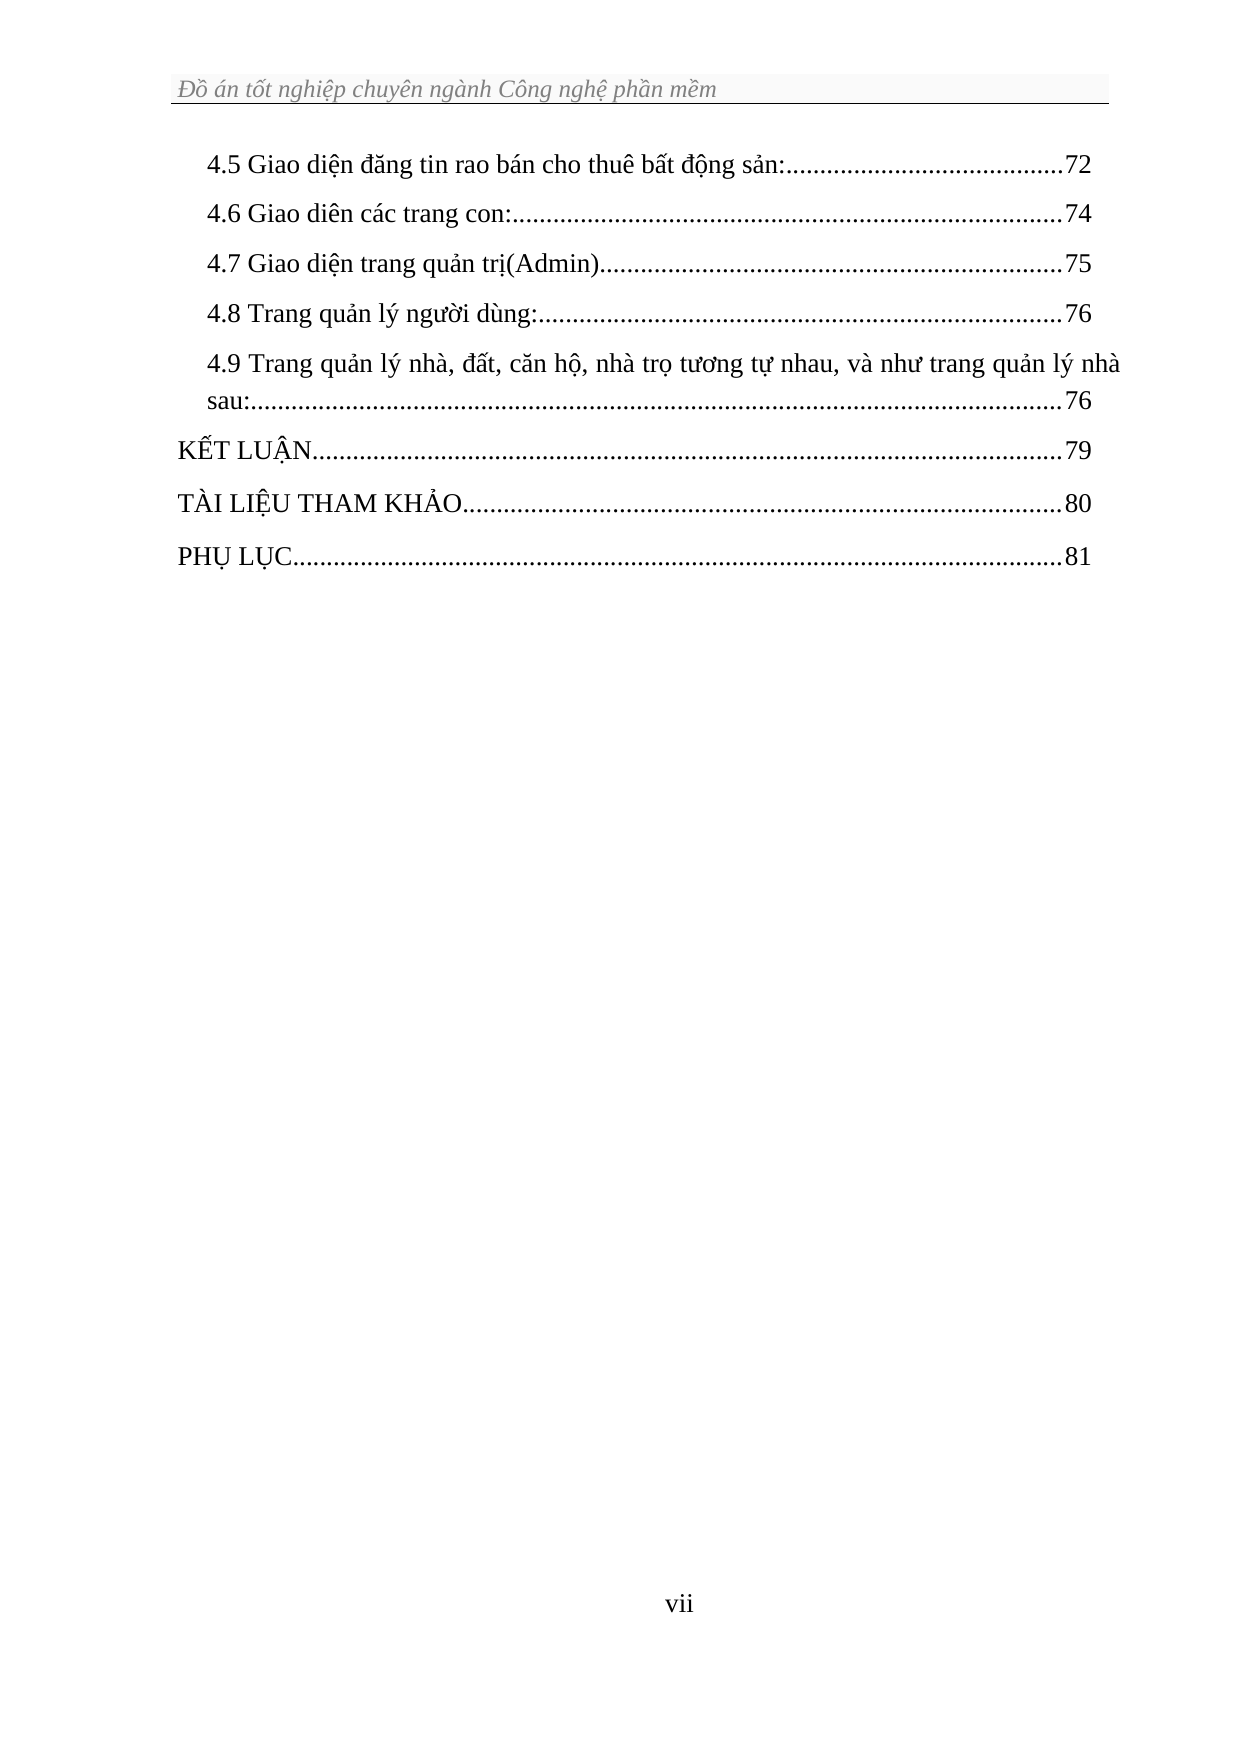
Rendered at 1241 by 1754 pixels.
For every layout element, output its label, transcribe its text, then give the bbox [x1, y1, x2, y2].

text 4.7 Giao diện trang quản trị(Admin) 75 [207, 247, 1122, 278]
text 4.5 Giao diện đăng tin rao bán cho thuê bất động sản: 72 [207, 148, 1122, 179]
text KẾT LUẬN 79 [177, 434, 1122, 465]
text TÀI LIỆU THAM KHẢO 80 [177, 487, 1122, 518]
text 4.8 Trang quản lý người dùng: 76 [207, 297, 1122, 328]
text 4.6 Giao diên các trang con: 74 [207, 197, 1122, 229]
text 4.9 Trang quản lý nhà, đất, căn hộ, nhà trọ tương tự nhau, và như trang quản lý nhà sau: 76 [207, 347, 1122, 415]
text PHỤ LỤC 81 [177, 540, 1122, 571]
